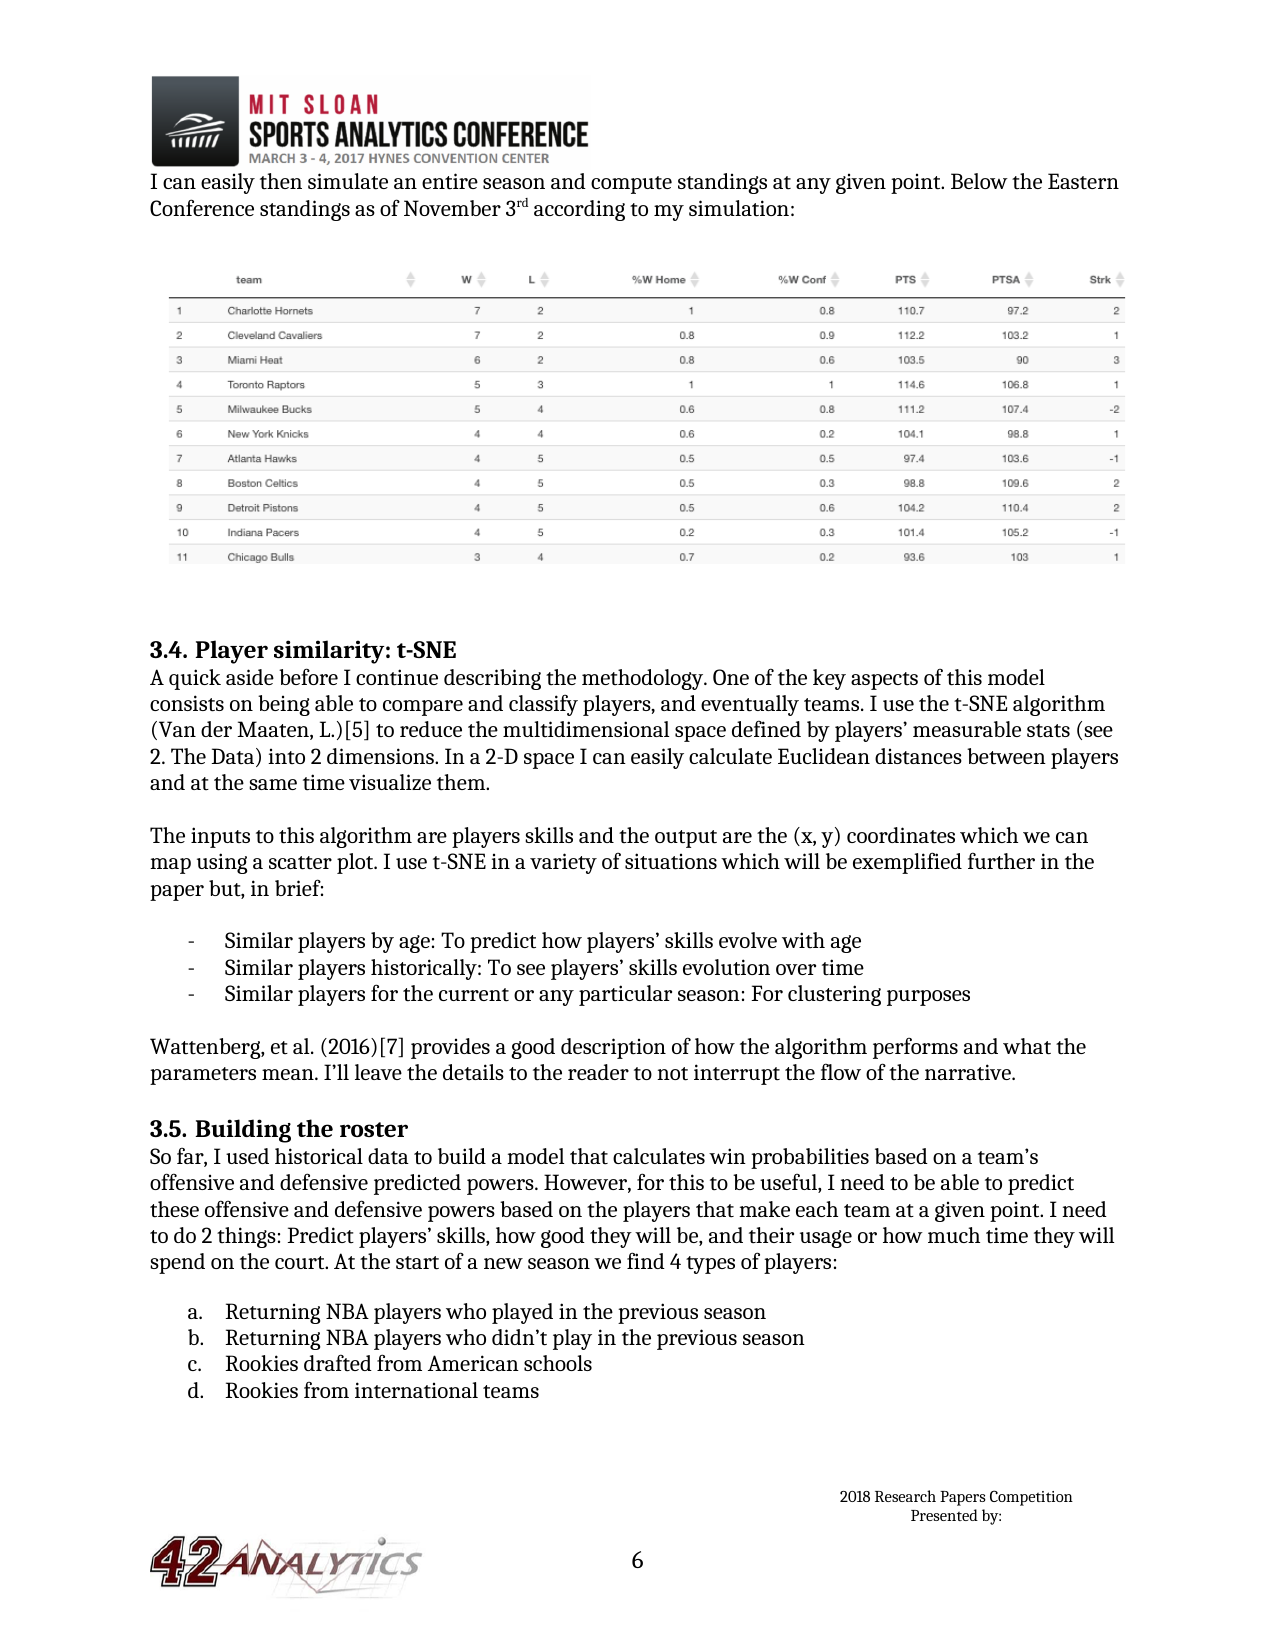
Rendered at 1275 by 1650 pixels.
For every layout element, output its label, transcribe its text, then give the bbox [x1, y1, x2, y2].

text A quick aside before I continue describing the methodology. One of the key aspects of this model consists on being able to compare and classify players, and eventually teams. I use the t-SNE algorithm (Van der Maaten, L.)[5] to reduce the multidimensional space defined by players’ measurable stats (see 2. The Data) into 2 dimensions. In a 2-D space I can easily calculate Euclidean distances between players and at the same time visualize them. [150, 664, 1125, 796]
text So far, I used historical data to build a model that calculates win probabilities based on a team’s offensive and defensive predicted powers. However, for this to be useful, I need to be able to predict these offensive and defensive powers based on the players that make each team at a given point. I need to do 2 things: Predict players’ skills, how good they will be, and their usage or how much time they will spend on the court. At the start of a new season we find 4 types of players: [150, 1144, 1125, 1276]
list Similar players for the current or any particular season: For clustering purposes [187, 981, 1125, 1007]
picture [168, 263, 1125, 564]
text The inputs to this algorithm are players skills and the output are the (x, y) coordinates which we can map using a scatter plot. I use t-SNE in a variety of situations which will be exemplified further in the paper but, in brief: [150, 823, 1125, 902]
picture [131, 1517, 433, 1612]
list Rookies drafted from American schools [187, 1351, 1125, 1377]
list Returning NBA players who didn’t play in the previous season [187, 1325, 1125, 1351]
text Wattenberg, et al. (2016)[7] provides a good description of how the algorithm performs and what the parameters mean. I’ll leave the details to the reader to not interrupt the flow of the narrative. [150, 1033, 1125, 1086]
text I can easily then simulate an entire season and compute standings at any given point. Below the Eastern Conference standings as of November 3rd according to my simulation: [150, 169, 1125, 222]
list Player similarity: t-SNE [150, 636, 1125, 664]
list Building the roster [150, 1115, 1125, 1144]
list Similar players by age: To predict how players’ skills evolve with age [187, 928, 1125, 954]
list Similar players historically: To see players’ skills evolution over time [187, 954, 1125, 981]
list Rookies from international teams [187, 1377, 1125, 1404]
picture [150, 75, 591, 170]
list Returning NBA players who played in the previous season [187, 1298, 1125, 1325]
